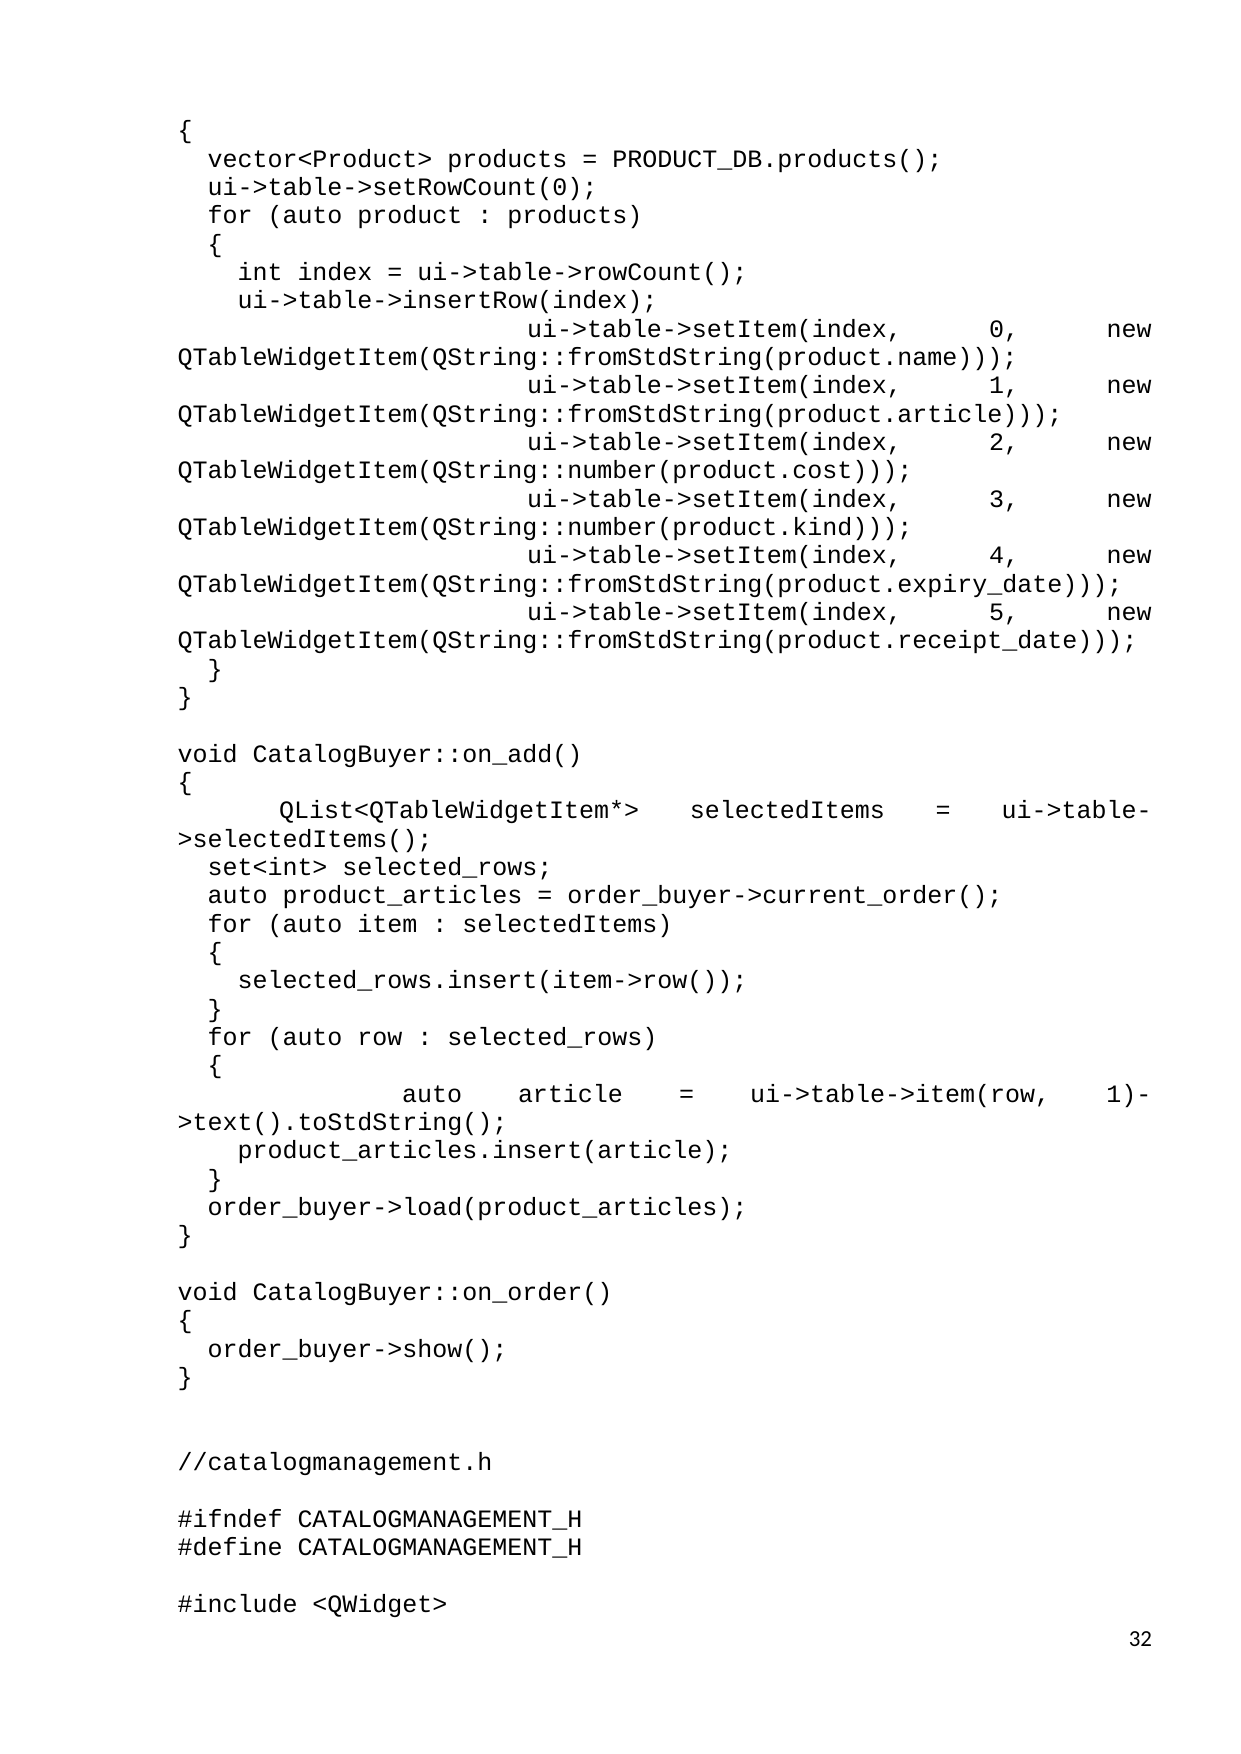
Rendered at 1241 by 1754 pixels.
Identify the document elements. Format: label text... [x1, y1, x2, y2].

text order_buyer->show(); [177, 1336, 1152, 1365]
text int index = ui->table->rowCount(); [177, 260, 1152, 288]
text QList<QTableWidgetItem*> selectedItems = ui->table->selectedItems(); [177, 798, 1152, 855]
text for (auto product : products) [177, 203, 1152, 231]
text ui->table->setRowCount(0); [177, 175, 1152, 203]
text auto product_articles = order_buyer->current_order(); [177, 883, 1152, 911]
text ui->table->insertRow(index); [177, 288, 1152, 316]
text } [177, 1365, 1152, 1393]
text order_buyer->load(product_articles); [177, 1195, 1152, 1223]
text product_articles.insert(article); [177, 1138, 1152, 1166]
text { [177, 118, 1152, 146]
text } [177, 996, 1152, 1025]
text ui->table->setItem(index, 2, new QTableWidgetItem(QString::number(product.cost))); [177, 430, 1152, 486]
text vector<Product> products = PRODUCT_DB.products(); [177, 146, 1152, 175]
text } [177, 1223, 1152, 1251]
text } [177, 685, 1152, 713]
text void CatalogBuyer::on_order() [177, 1280, 1152, 1308]
text for (auto row : selected_rows) [177, 1025, 1152, 1053]
text ui->table->setItem(index, 1, new QTableWidgetItem(QString::fromStdString(product.article))); [177, 373, 1152, 430]
text void CatalogBuyer::on_add() [177, 741, 1152, 770]
text #ifndef CATALOGMANAGEMENT_H [177, 1506, 1152, 1535]
text { [177, 231, 1152, 260]
text set<int> selected_rows; [177, 855, 1152, 883]
text #include <QWidget> [177, 1591, 1152, 1620]
text } [177, 1166, 1152, 1195]
text ui->table->setItem(index, 5, new QTableWidgetItem(QString::fromStdString(product.receipt_date))); [177, 600, 1152, 656]
text { [177, 770, 1152, 798]
text #define CATALOGMANAGEMENT_H [177, 1535, 1152, 1563]
text { [177, 1308, 1152, 1336]
text ui->table->setItem(index, 0, new QTableWidgetItem(QString::fromStdString(product.name))); [177, 316, 1152, 373]
text { [177, 1053, 1152, 1081]
text selected_rows.insert(item->row()); [177, 968, 1152, 996]
text auto article = ui->table->item(row, 1)->text().toStdString(); [177, 1081, 1152, 1138]
text ui->table->setItem(index, 4, new QTableWidgetItem(QString::fromStdString(product.expiry_date))); [177, 543, 1152, 600]
text { [177, 940, 1152, 968]
text ui->table->setItem(index, 3, new QTableWidgetItem(QString::number(product.kind))); [177, 486, 1152, 543]
text for (auto item : selectedItems) [177, 911, 1152, 940]
text //catalogmanagement.h [177, 1450, 1152, 1478]
text } [177, 656, 1152, 685]
